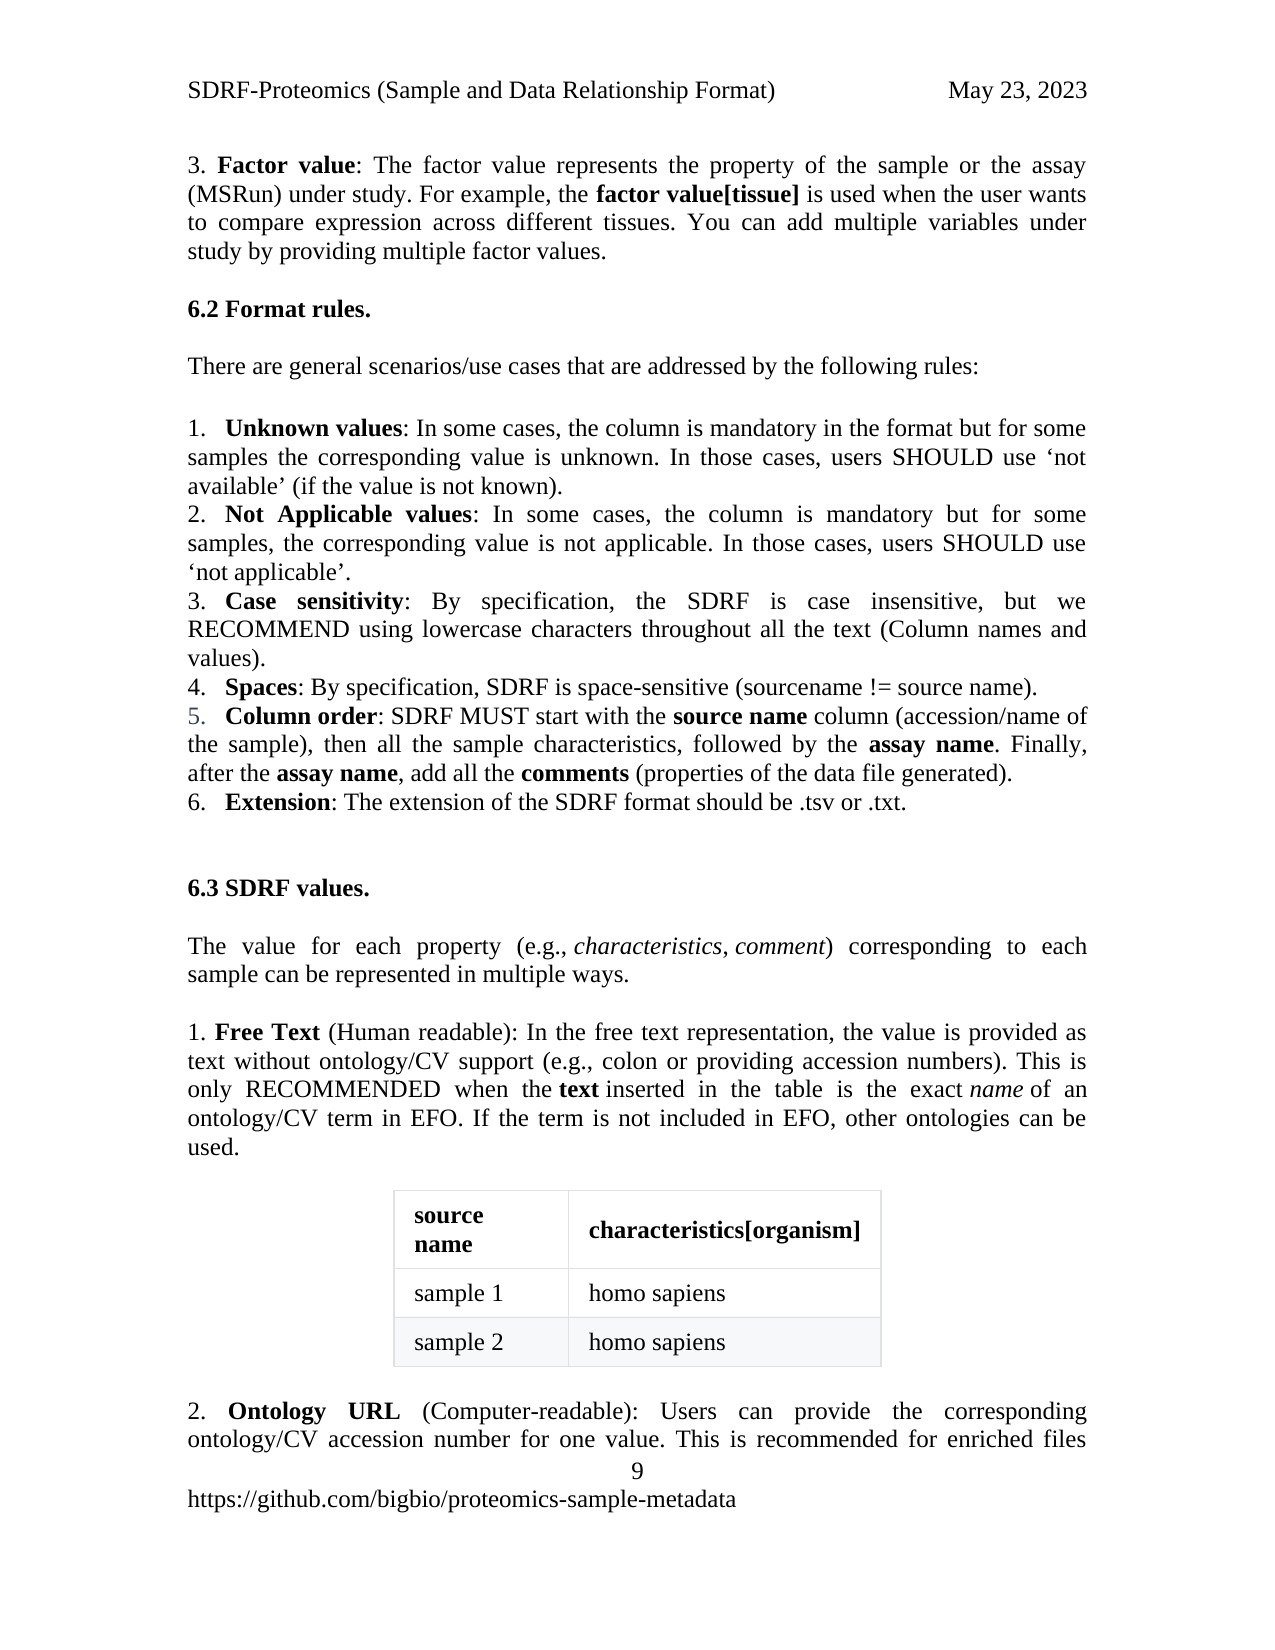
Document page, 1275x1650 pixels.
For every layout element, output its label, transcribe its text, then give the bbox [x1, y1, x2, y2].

table_cell homo sapiens [569, 1318, 880, 1366]
subtitle 6.3 SDRF values. [187, 873, 1087, 902]
list Extension: The extension of the SDRF format should be .tsv or .txt. [187, 787, 1087, 816]
list Unknown values: In some cases, the column is mandatory in the format but for some samples the corresponding value is unknown. In those cases, users SHOULD use ‘not available’ (if the value is not known). [187, 413, 1087, 499]
table_header source name [395, 1191, 568, 1267]
text The value for each property (e.g., characteristics, comment) corresponding to each sample can be represented in multiple ways. [187, 931, 1087, 988]
list Spaces: By specification, SDRF is space-sensitive (sourcename != source name). [187, 672, 1087, 701]
table_cell homo sapiens [569, 1269, 880, 1316]
list Case sensitivity: By specification, the SDRF is case insensitive, but we RECOMMEND using lowercase characters throughout all the text (Column names and values). [187, 586, 1087, 672]
text 1. Free Text (Human readable): In the free text representation, the value is provided as text without ontology/CV support (e.g., colon or providing accession numbers). This is only RECOMMENDED when the text inserted in the table is the exact name of an ontology/CV term in EFO. If the term is not included in EFO, other ontologies can be used. [187, 1017, 1087, 1161]
list Column order: SDRF MUST start with the source name column (accession/name of the sample), then all the sample characteristics, followed by the assay name. Finally, after the assay name, add all the comments (properties of the data file generated). [187, 701, 1087, 787]
text 3. Factor value: The factor value represents the property of the sample or the assay (MSRun) under study. For example, the factor value[tissue] is used when the user wants to compare expression across different tissues. You can add multiple variables under study by providing multiple factor values. [187, 150, 1087, 265]
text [187, 1396, 1087, 1453]
table_header characteristics[organism] [569, 1191, 880, 1267]
text There are general scenarios/use cases that are addressed by the following rules: [187, 351, 1087, 380]
table_cell sample 1 [395, 1269, 568, 1316]
subtitle 6.2 Format rules. [187, 294, 1087, 322]
table_cell sample 2 [395, 1318, 568, 1366]
list Not Applicable values: In some cases, the column is mandatory but for some samples, the corresponding value is not applicable. In those cases, users SHOULD use ‘not applicable’. [187, 499, 1087, 586]
